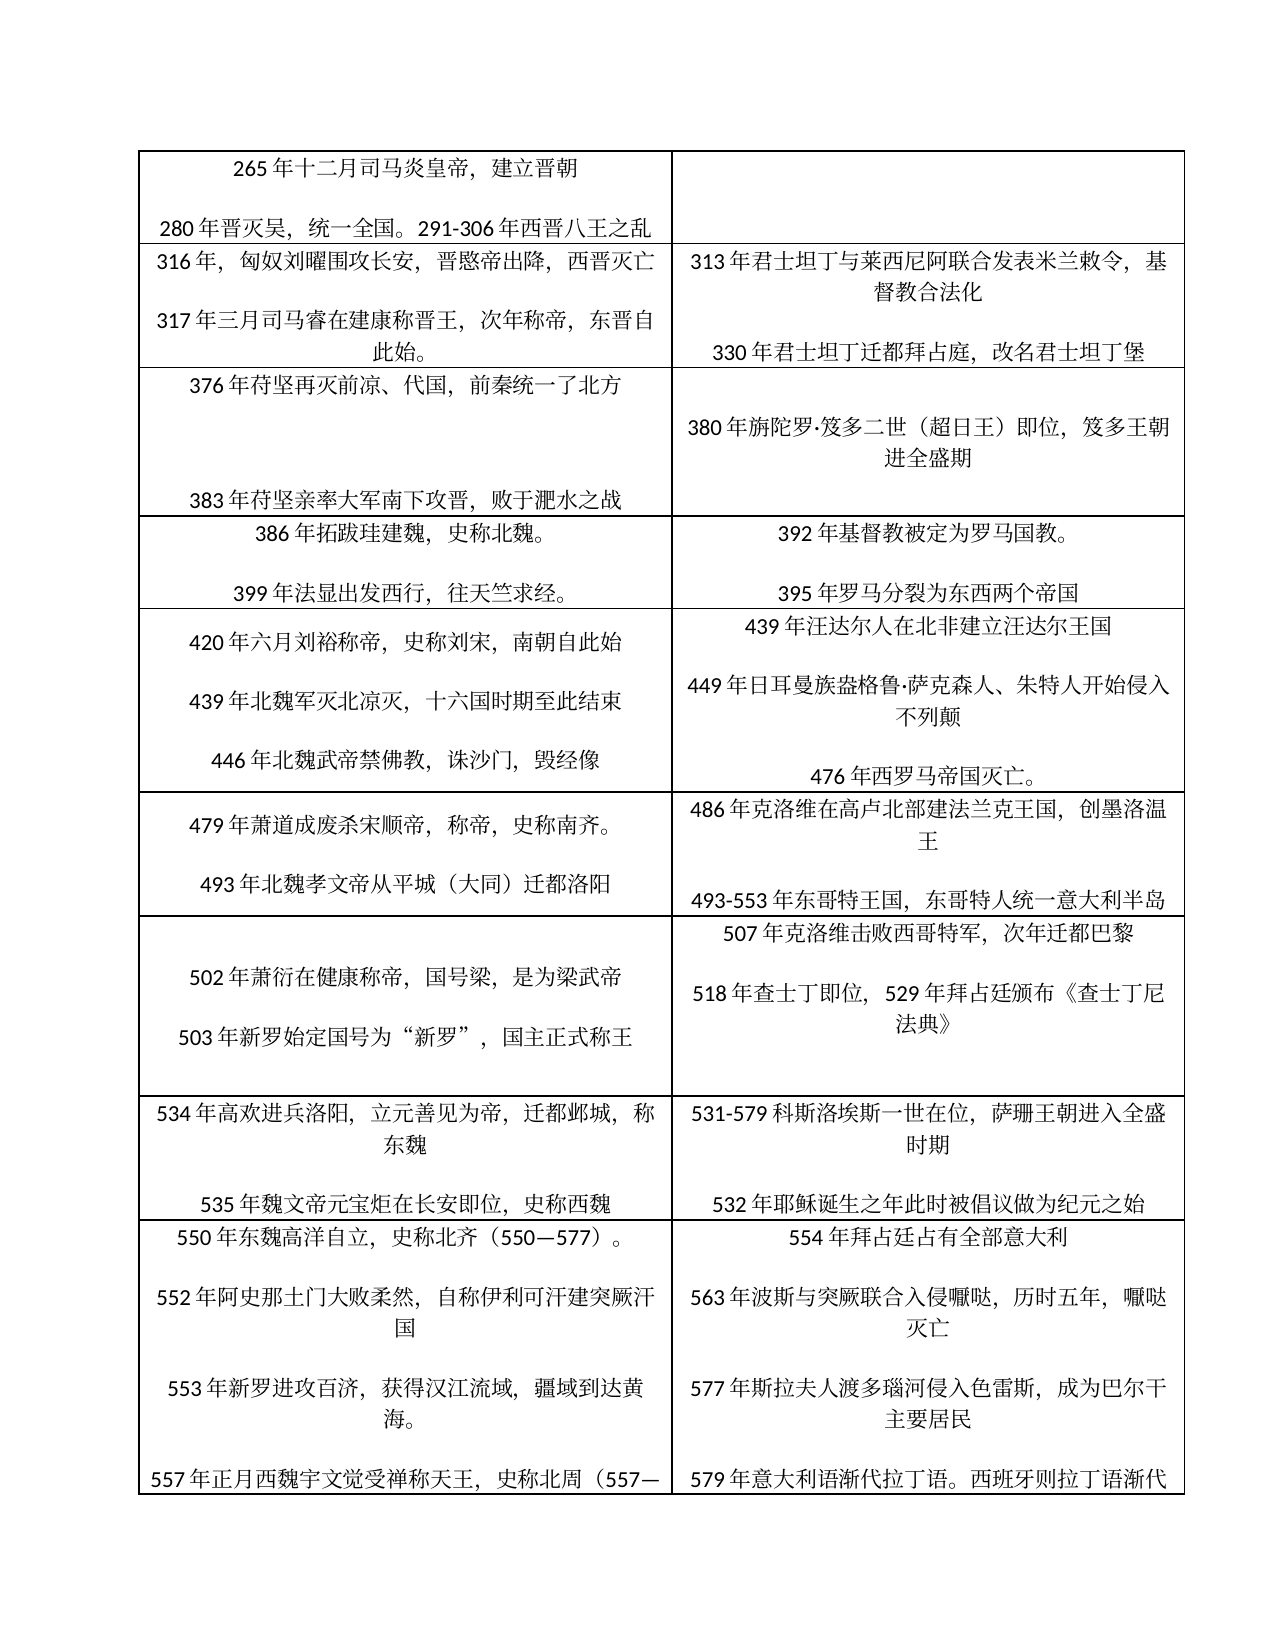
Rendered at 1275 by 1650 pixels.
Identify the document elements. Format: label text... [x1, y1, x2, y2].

table_cell 380年旃陀罗·笈多二世（超日王）即位，笈多王朝进全盛期 [673, 368, 1184, 515]
table_cell 479年萧道成废杀宋顺帝，称帝，史称南齐。 493年北魏孝文帝从平城（大同）迁都洛阳 [140, 793, 671, 915]
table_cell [673, 152, 1184, 242]
table_cell 313年君士坦丁与莱西尼阿联合发表米兰敕令，基督教合法化 330年君士坦丁迁都拜占庭，改名君士坦丁堡 [673, 244, 1184, 366]
table_cell 439年汪达尔人在北非建立汪达尔王国 449年日耳曼族盎格鲁·萨克森人、朱特人开始侵入不列颠 476年西罗马帝国灭亡。 [673, 609, 1184, 791]
table_cell 486年克洛维在高卢北部建法兰克王国，创墨洛温王 493-553年东哥特王国，东哥特人统一意大利半岛 [673, 793, 1184, 915]
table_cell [140, 152, 671, 242]
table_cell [140, 1221, 671, 1493]
table_cell 420年六月刘裕称帝，史称刘宋，南朝自此始 439年北魏军灭北凉灭，十六国时期至此结束 446年北魏武帝禁佛教，诛沙门，毁经像 [140, 609, 671, 791]
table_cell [673, 1221, 1184, 1493]
table_cell 386年拓跋珪建魏，史称北魏。 399年法显出发西行，往天竺求经。 [140, 517, 671, 607]
table_cell 534年高欢进兵洛阳，立元善见为帝，迁都邺城，称东魏 535年魏文帝元宝炬在长安即位，史称西魏 [140, 1097, 671, 1219]
table_cell 507年克洛维击败西哥特军，次年迁都巴黎 518年查士丁即位，529年拜占廷颁布《查士丁尼法典》 [673, 917, 1184, 1095]
table_cell 376年苻坚再灭前凉、代国，前秦统一了北方 383年苻坚亲率大军南下攻晋，败于淝水之战 [140, 368, 671, 515]
table_cell 502年萧衍在健康称帝，国号梁，是为梁武帝 503年新罗始定国号为“新罗”，国主正式称王 [140, 917, 671, 1095]
table_cell 392年基督教被定为罗马国教。 395年罗马分裂为东西两个帝国 [673, 517, 1184, 607]
table_cell 316年，匈奴刘曜围攻长安，晋愍帝出降，西晋灭亡 317年三月司马睿在建康称晋王，次年称帝，东晋自此始。 [140, 244, 671, 366]
table_cell 531-579科斯洛埃斯一世在位，萨珊王朝进入全盛时期 532年耶稣诞生之年此时被倡议做为纪元之始 [673, 1097, 1184, 1219]
